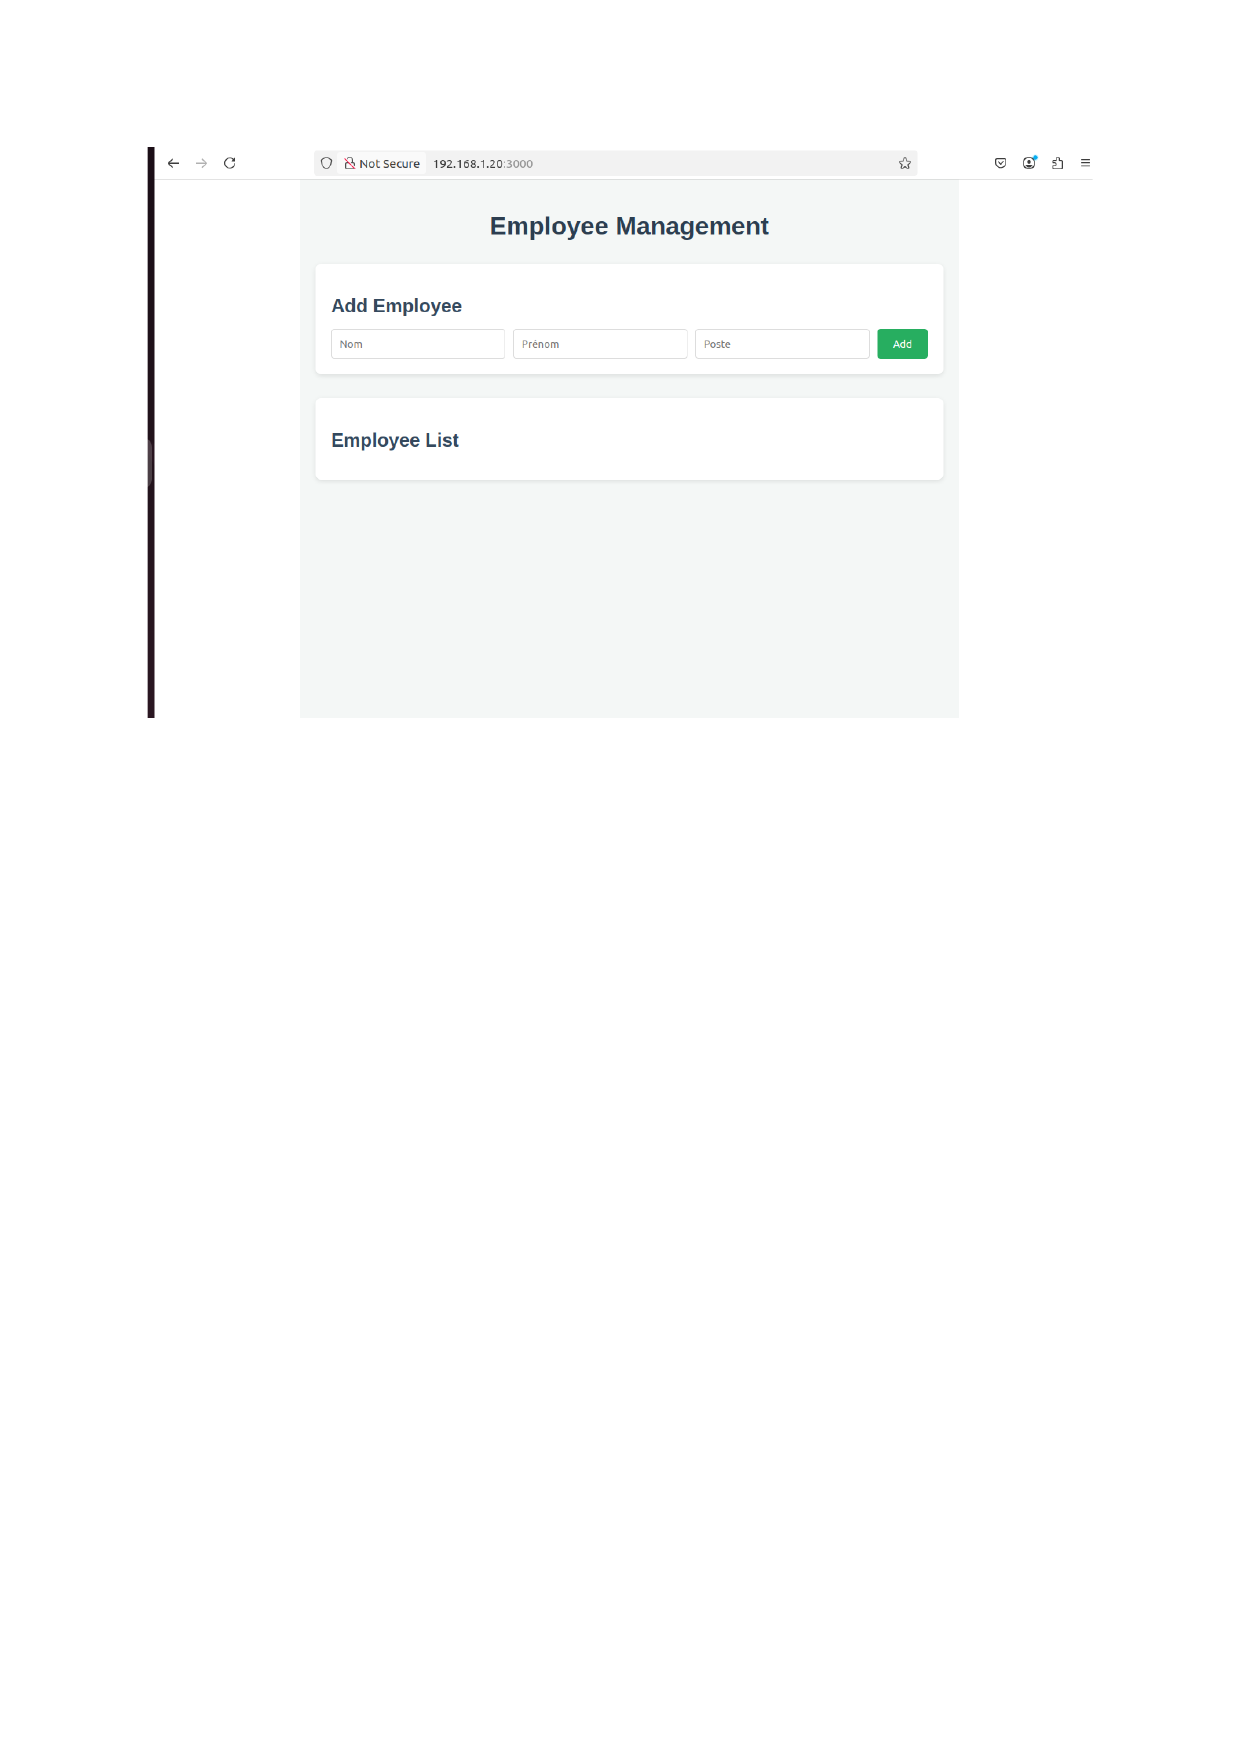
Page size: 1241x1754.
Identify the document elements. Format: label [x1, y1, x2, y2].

picture [147, 147, 1093, 718]
